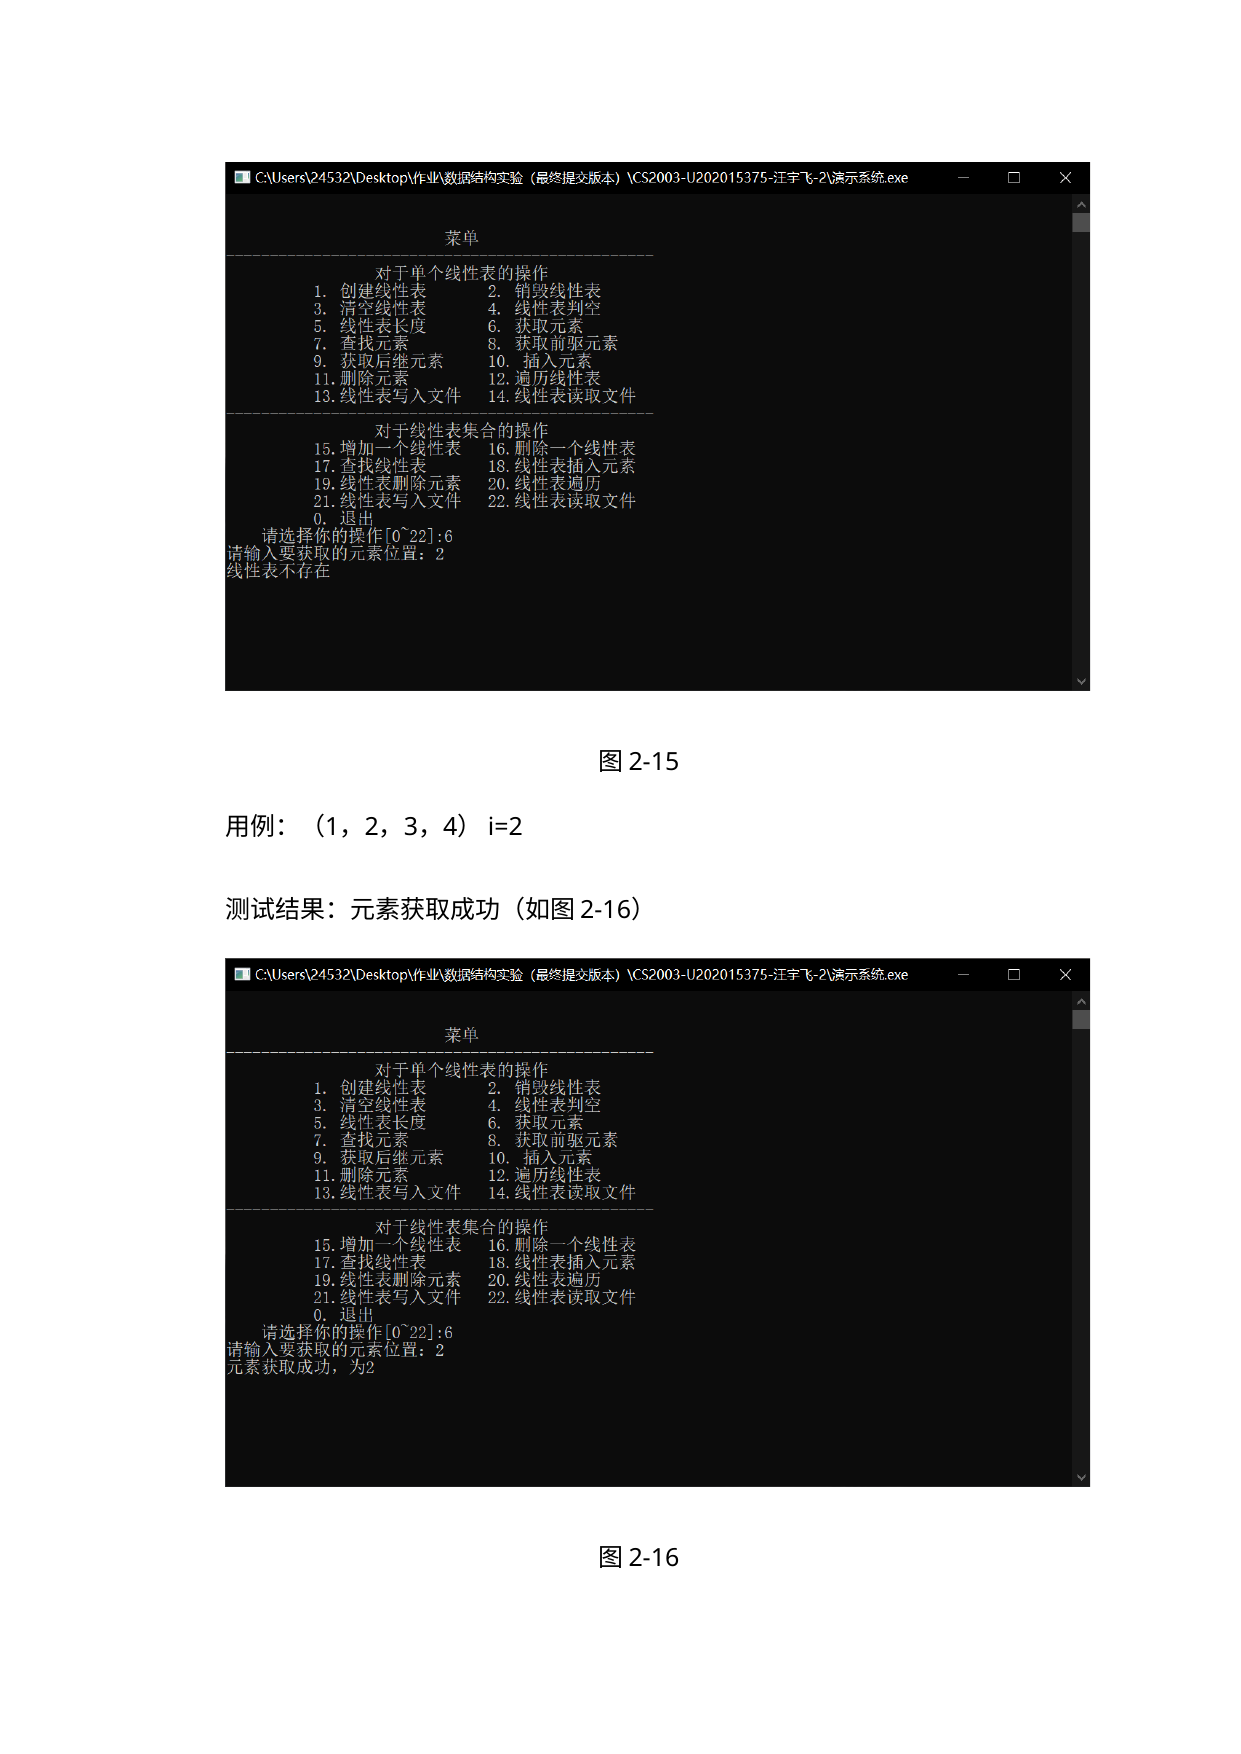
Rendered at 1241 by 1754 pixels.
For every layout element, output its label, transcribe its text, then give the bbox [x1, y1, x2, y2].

list 图2-16 [225, 1523, 1053, 1588]
picture [225, 162, 1091, 691]
list 用例：（1，2，3，4） i=2 [225, 792, 1053, 857]
picture [225, 958, 1091, 1487]
list 图2-15 [225, 727, 1053, 792]
list 测试结果：元素获取成功（如图2-16） [225, 875, 1053, 940]
